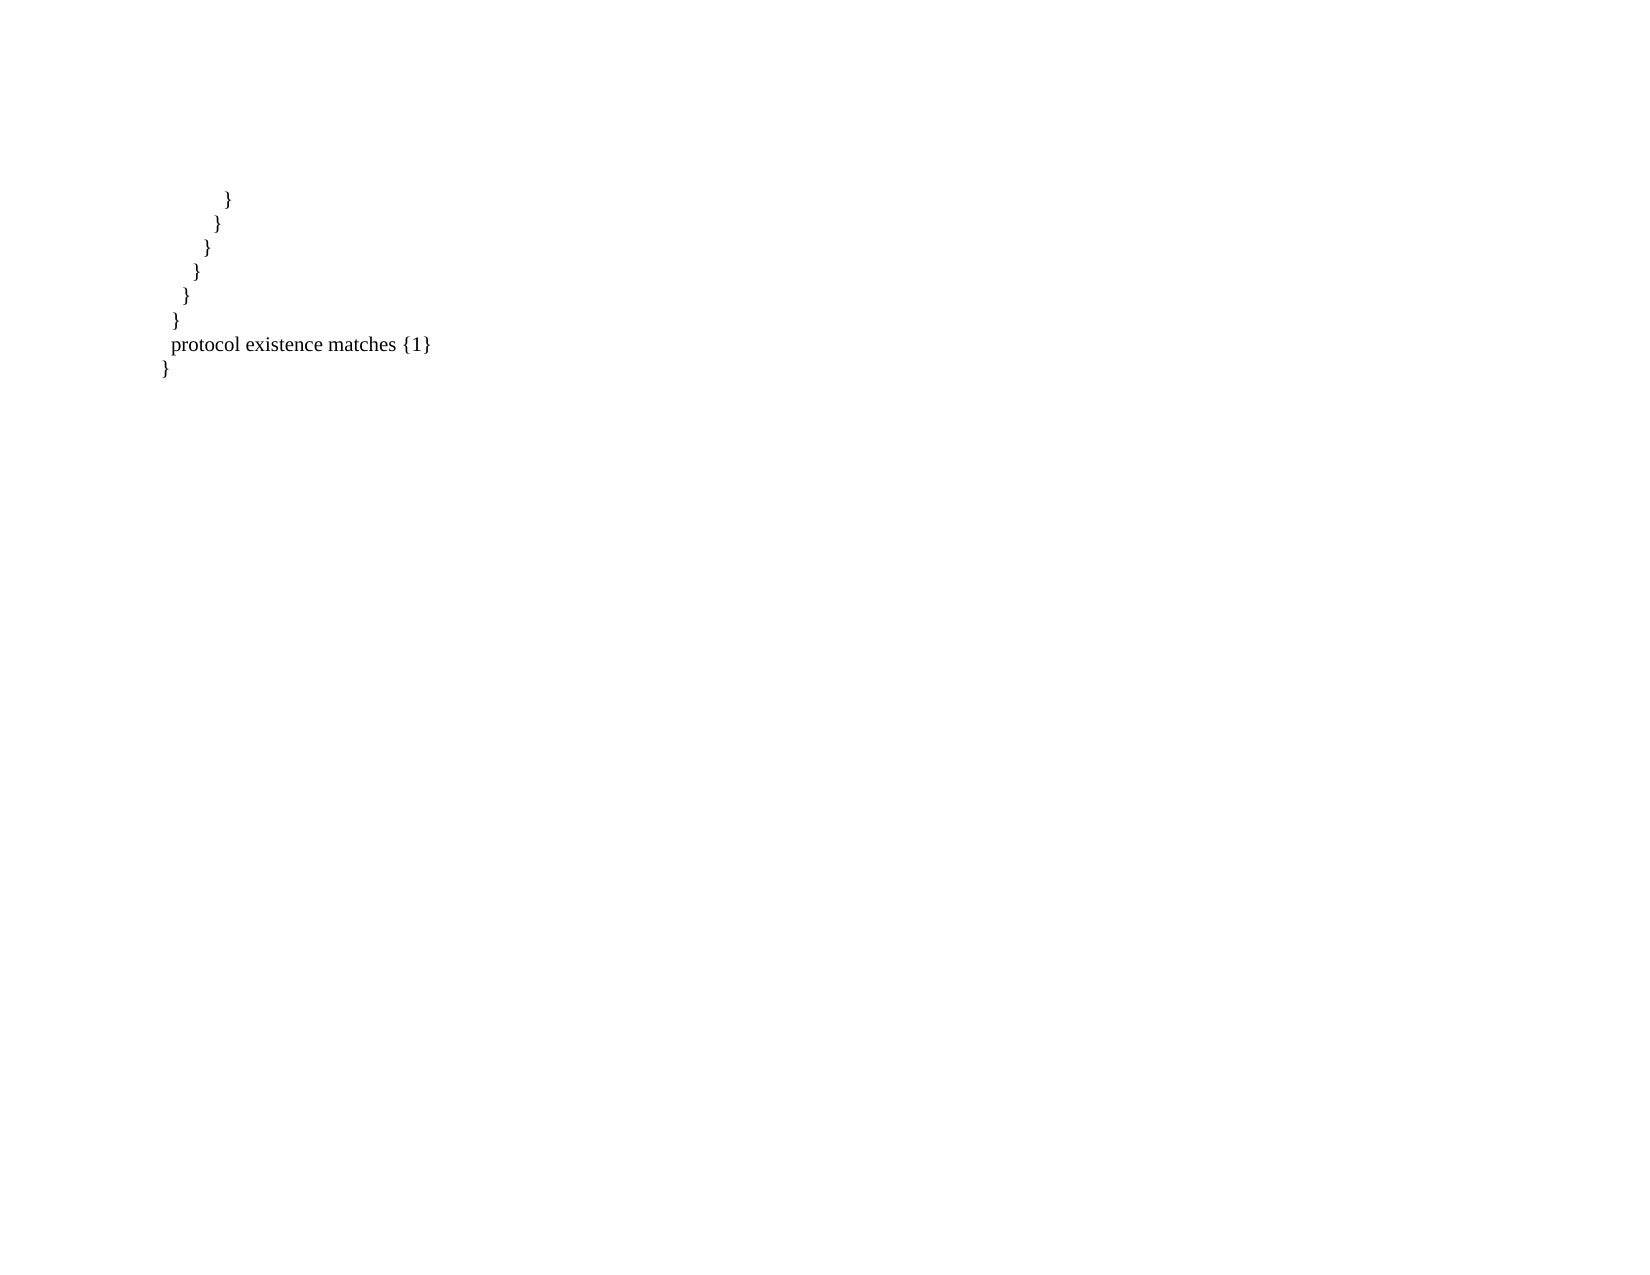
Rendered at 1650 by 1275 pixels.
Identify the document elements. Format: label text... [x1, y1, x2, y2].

text } [150, 235, 1500, 259]
text } [150, 307, 1500, 332]
text } [150, 283, 1500, 307]
text protocol existence matches {1} [150, 332, 1500, 356]
text } [150, 356, 1500, 380]
text } [150, 211, 1500, 235]
text } [150, 187, 1500, 211]
text } [150, 259, 1500, 283]
